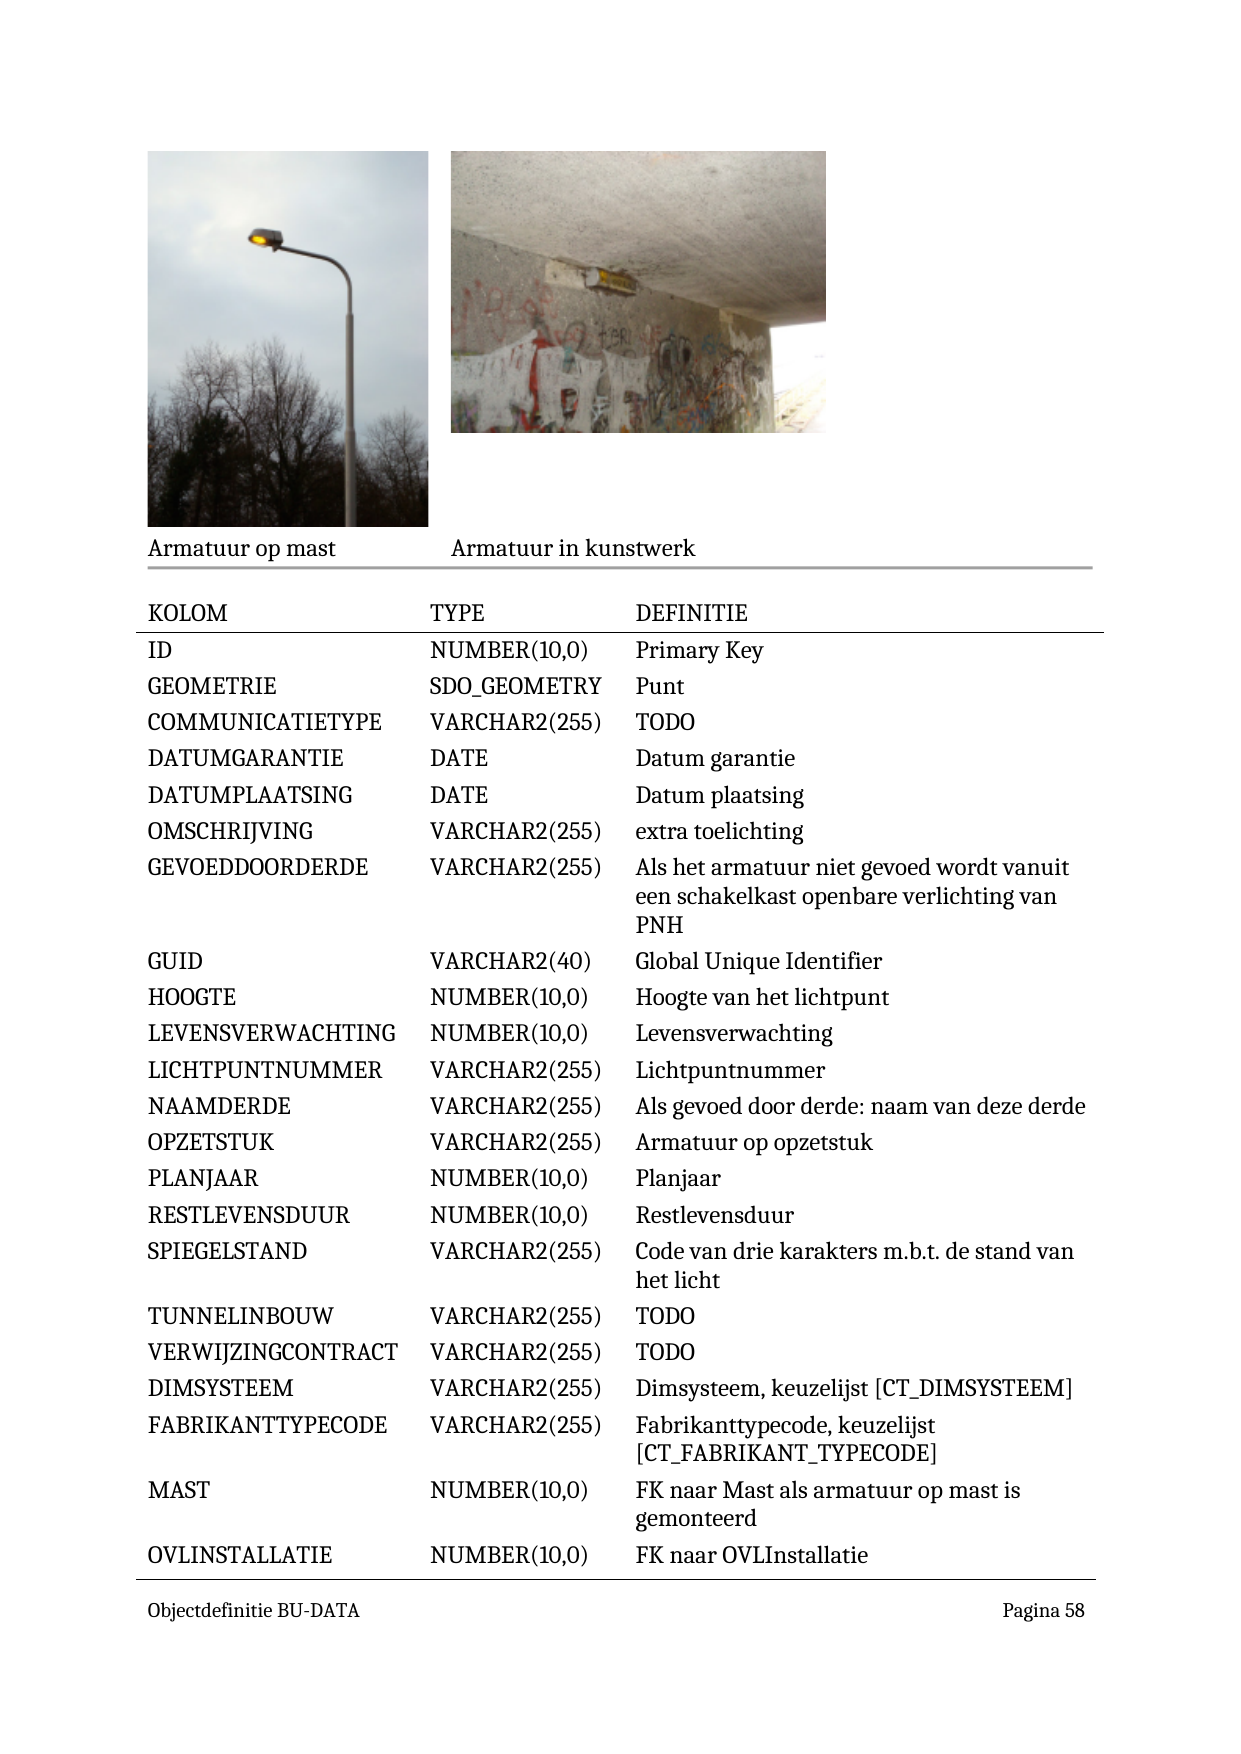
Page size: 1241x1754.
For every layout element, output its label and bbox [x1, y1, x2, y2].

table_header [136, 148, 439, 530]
picture [450, 151, 826, 433]
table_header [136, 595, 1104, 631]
picture [147, 151, 429, 527]
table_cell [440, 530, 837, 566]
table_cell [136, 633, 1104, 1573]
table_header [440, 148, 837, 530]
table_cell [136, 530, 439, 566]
